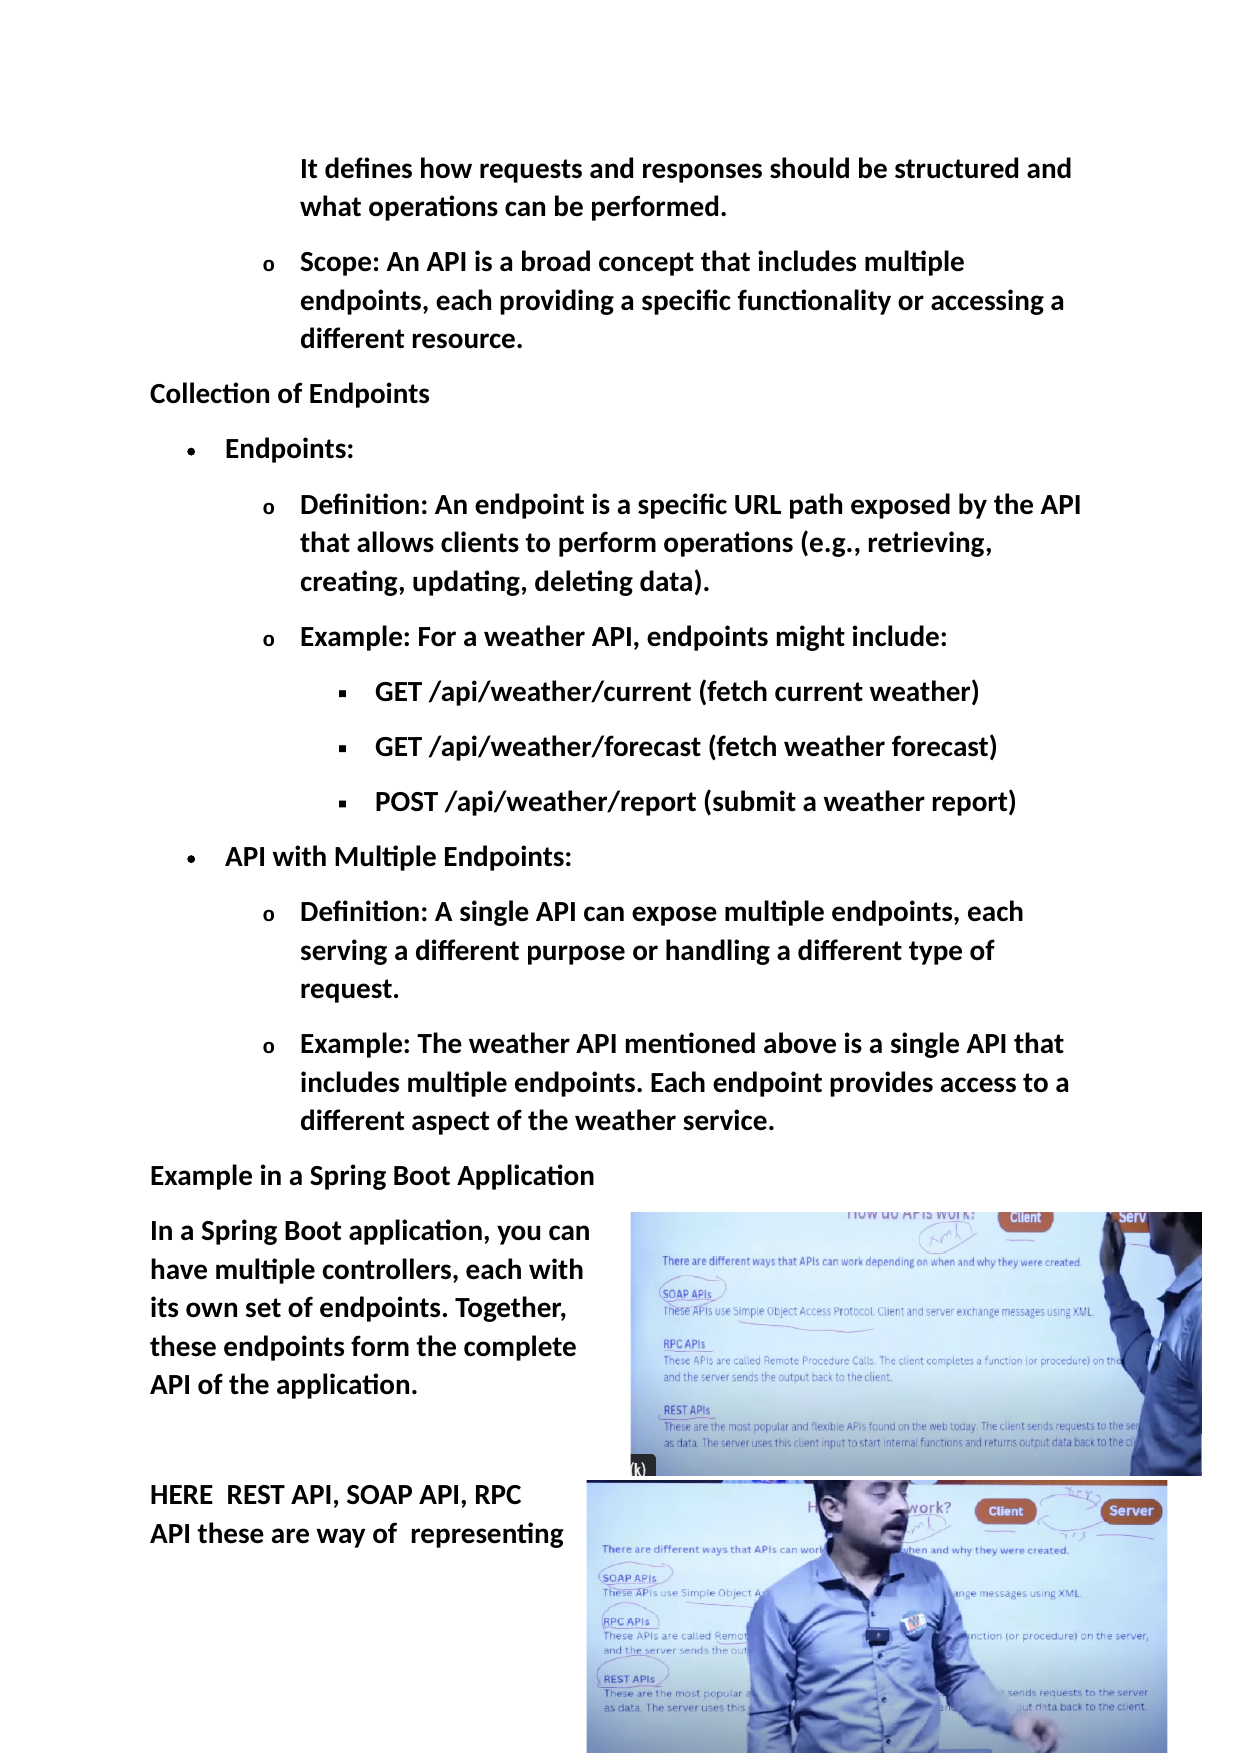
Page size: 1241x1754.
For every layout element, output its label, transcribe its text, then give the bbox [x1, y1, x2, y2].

list Example: For a weather API, endpoints might include: [262, 618, 1090, 653]
picture [630, 1212, 1202, 1475]
picture [585, 1480, 1167, 1752]
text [150, 1476, 1090, 1550]
list Scope: An API is a broad concept that includes multiple endpoints, each providing a specific functionality or accessing a different resource. [262, 243, 1090, 356]
list Definition: An endpoint is a specific URL path exposed by the API that allows clients to perform operations (e.g., retrieving, creating, updating, deleting data). [262, 486, 1090, 598]
list POST /api/weather/report (submit a weather report) [337, 783, 1090, 819]
list Definition: A single API can expose multiple endpoints, each serving a different purpose or handling a different type of request. [262, 893, 1090, 1006]
list Example: The weather API mentioned above is a single API that includes multiple endpoints. Each endpoint provides access to a different aspect of the weather service. [262, 1025, 1090, 1138]
list GET /api/weather/forecast (fetch weather forecast) [337, 728, 1090, 763]
list Endpoints: [187, 431, 1090, 466]
list GET /api/weather/current (fetch current weather) [337, 673, 1090, 708]
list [262, 150, 1090, 224]
text In a Spring Boot application, you can have multiple controllers, each with its own set of endpoints. Together, these endpoints form the complete API of the application. [150, 1212, 630, 1402]
text Collection of Endpoints [150, 376, 1090, 411]
text Example in a Spring Boot Application [150, 1157, 1090, 1193]
list API with Multiple Endpoints: [187, 838, 1090, 874]
